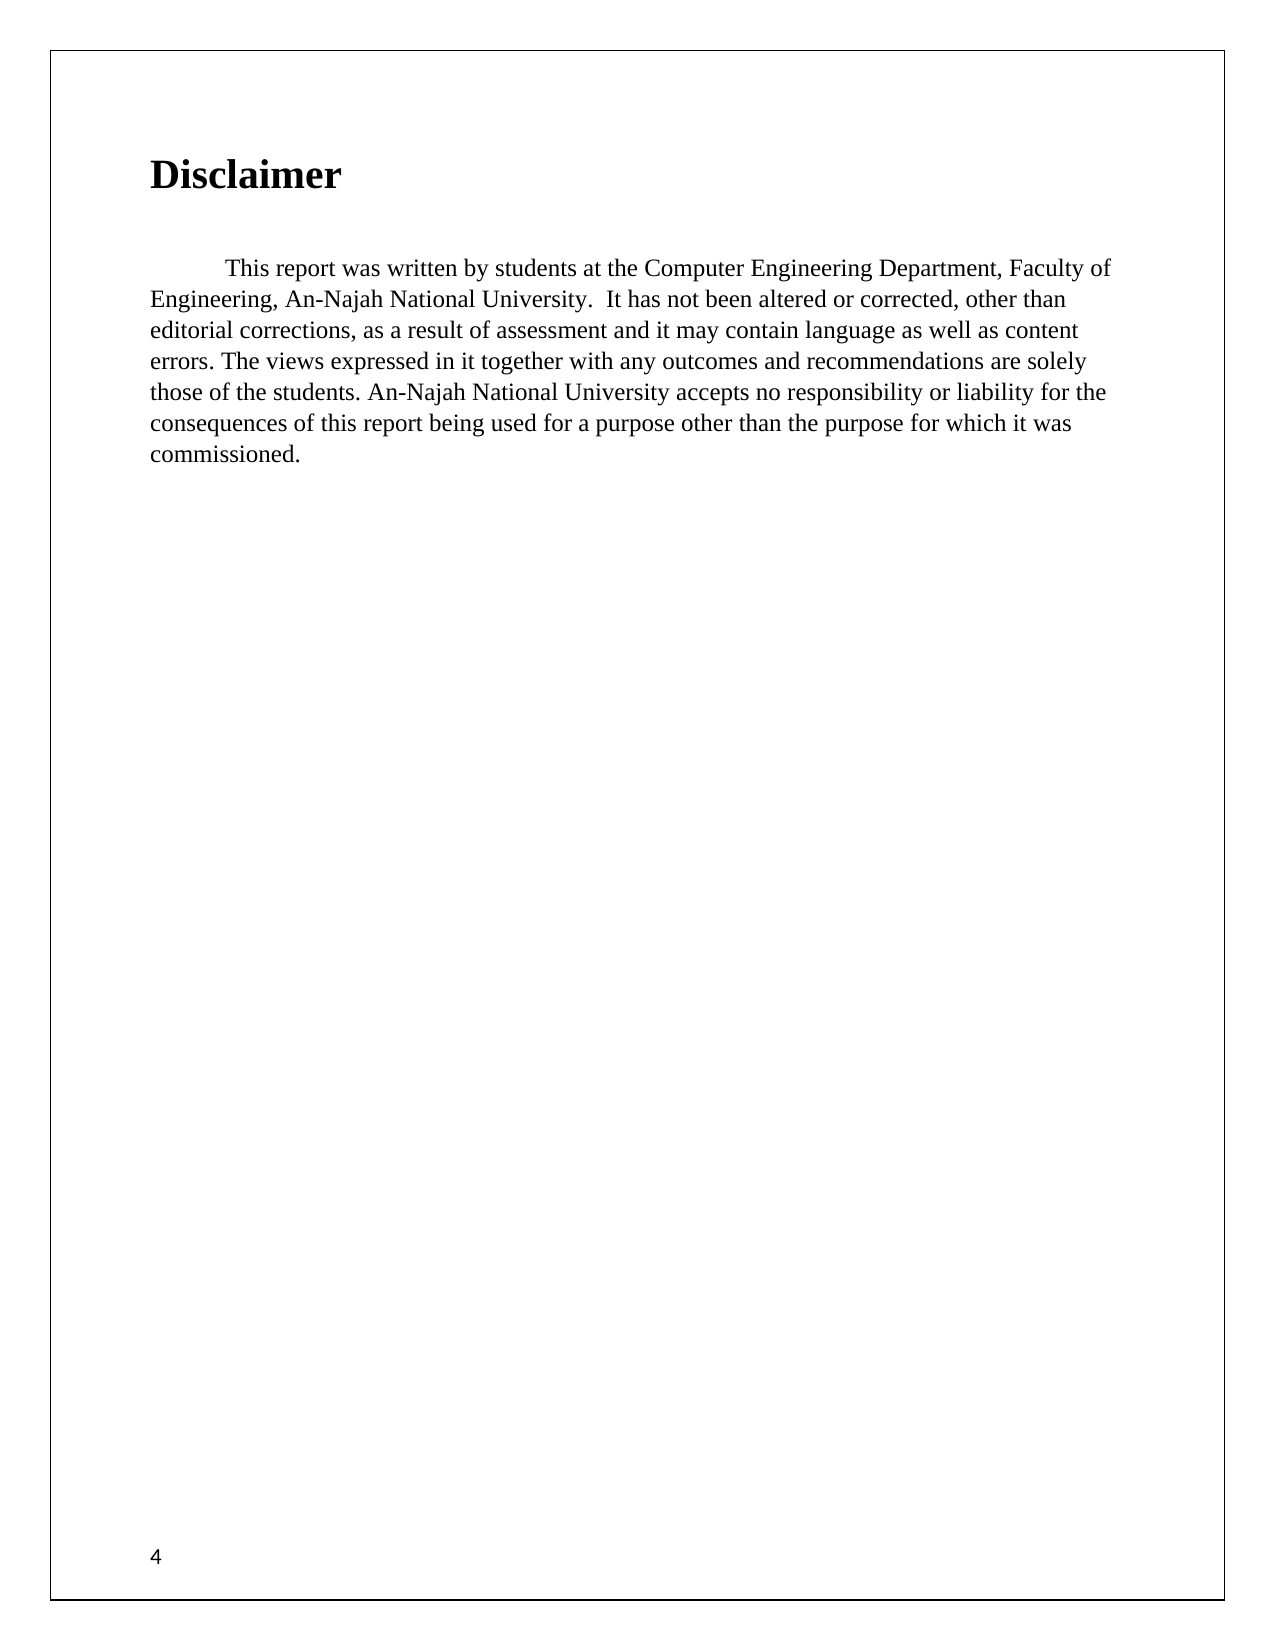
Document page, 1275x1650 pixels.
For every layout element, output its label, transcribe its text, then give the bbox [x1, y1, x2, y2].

subtitle Disclaimer [150, 150, 589, 249]
text This report was written by students at the Computer Engineering Department, Faculty of Engineering, An-Najah National University. It has not been altered or corrected, other than editorial corrections, as a result of assessment and it may contain language as well as content errors. The views expressed in it together with any outcomes and recommendations are solely those of the students. An-Najah National University accepts no responsibility or liability for the consequences of this report being used for a purpose other than the purpose for which it was commissioned. [150, 253, 1118, 468]
